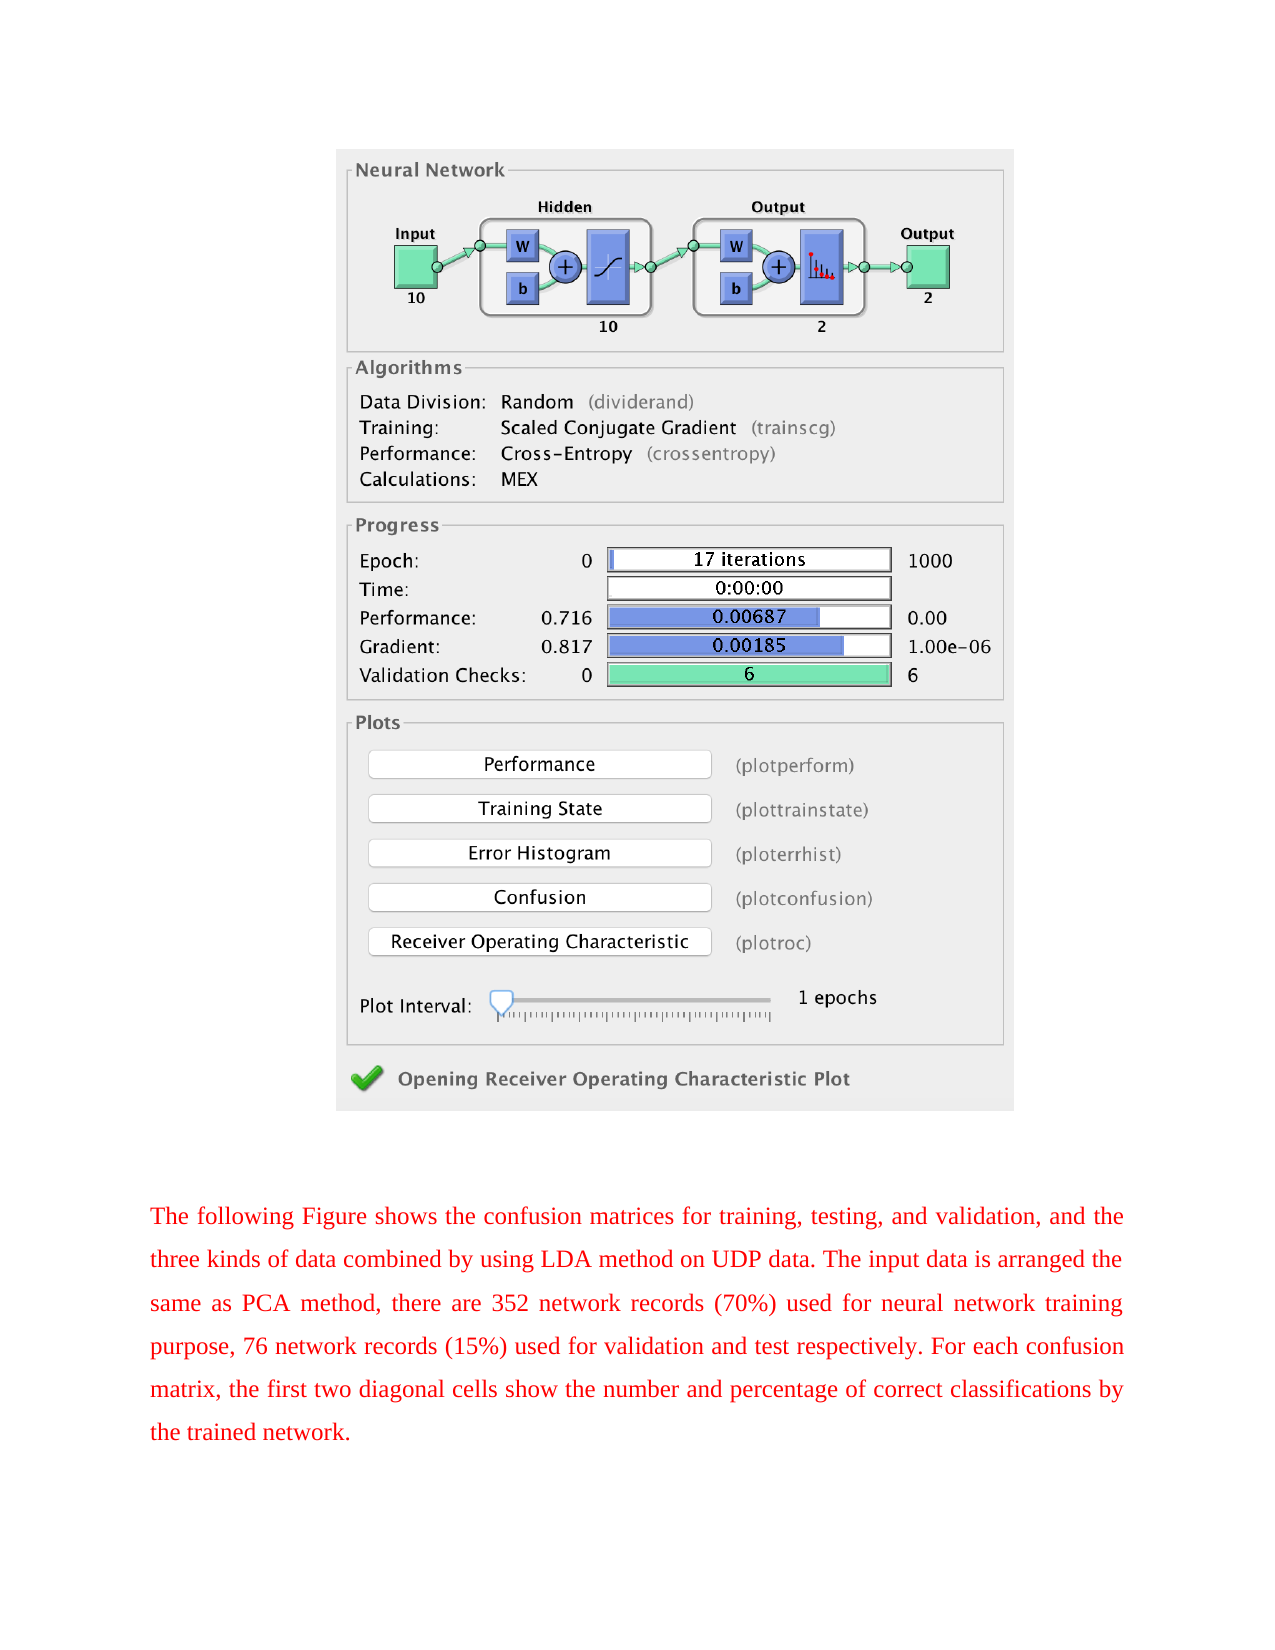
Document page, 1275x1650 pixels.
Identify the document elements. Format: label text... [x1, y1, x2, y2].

picture [336, 149, 1014, 1111]
text The following Figure shows the confusion matrices for training, testing, and validation, and the three kinds of data combined by using LDA method on UDP data. The input data is arranged the same as PCA method, there are 352 network records (70%) used for neural network training purpose, 76 network records (15%) used for validation and test respectively. For each confusion matrix, the first two diagonal cells show the number and percentage of correct classifications by the trained network. [150, 1201, 1125, 1446]
